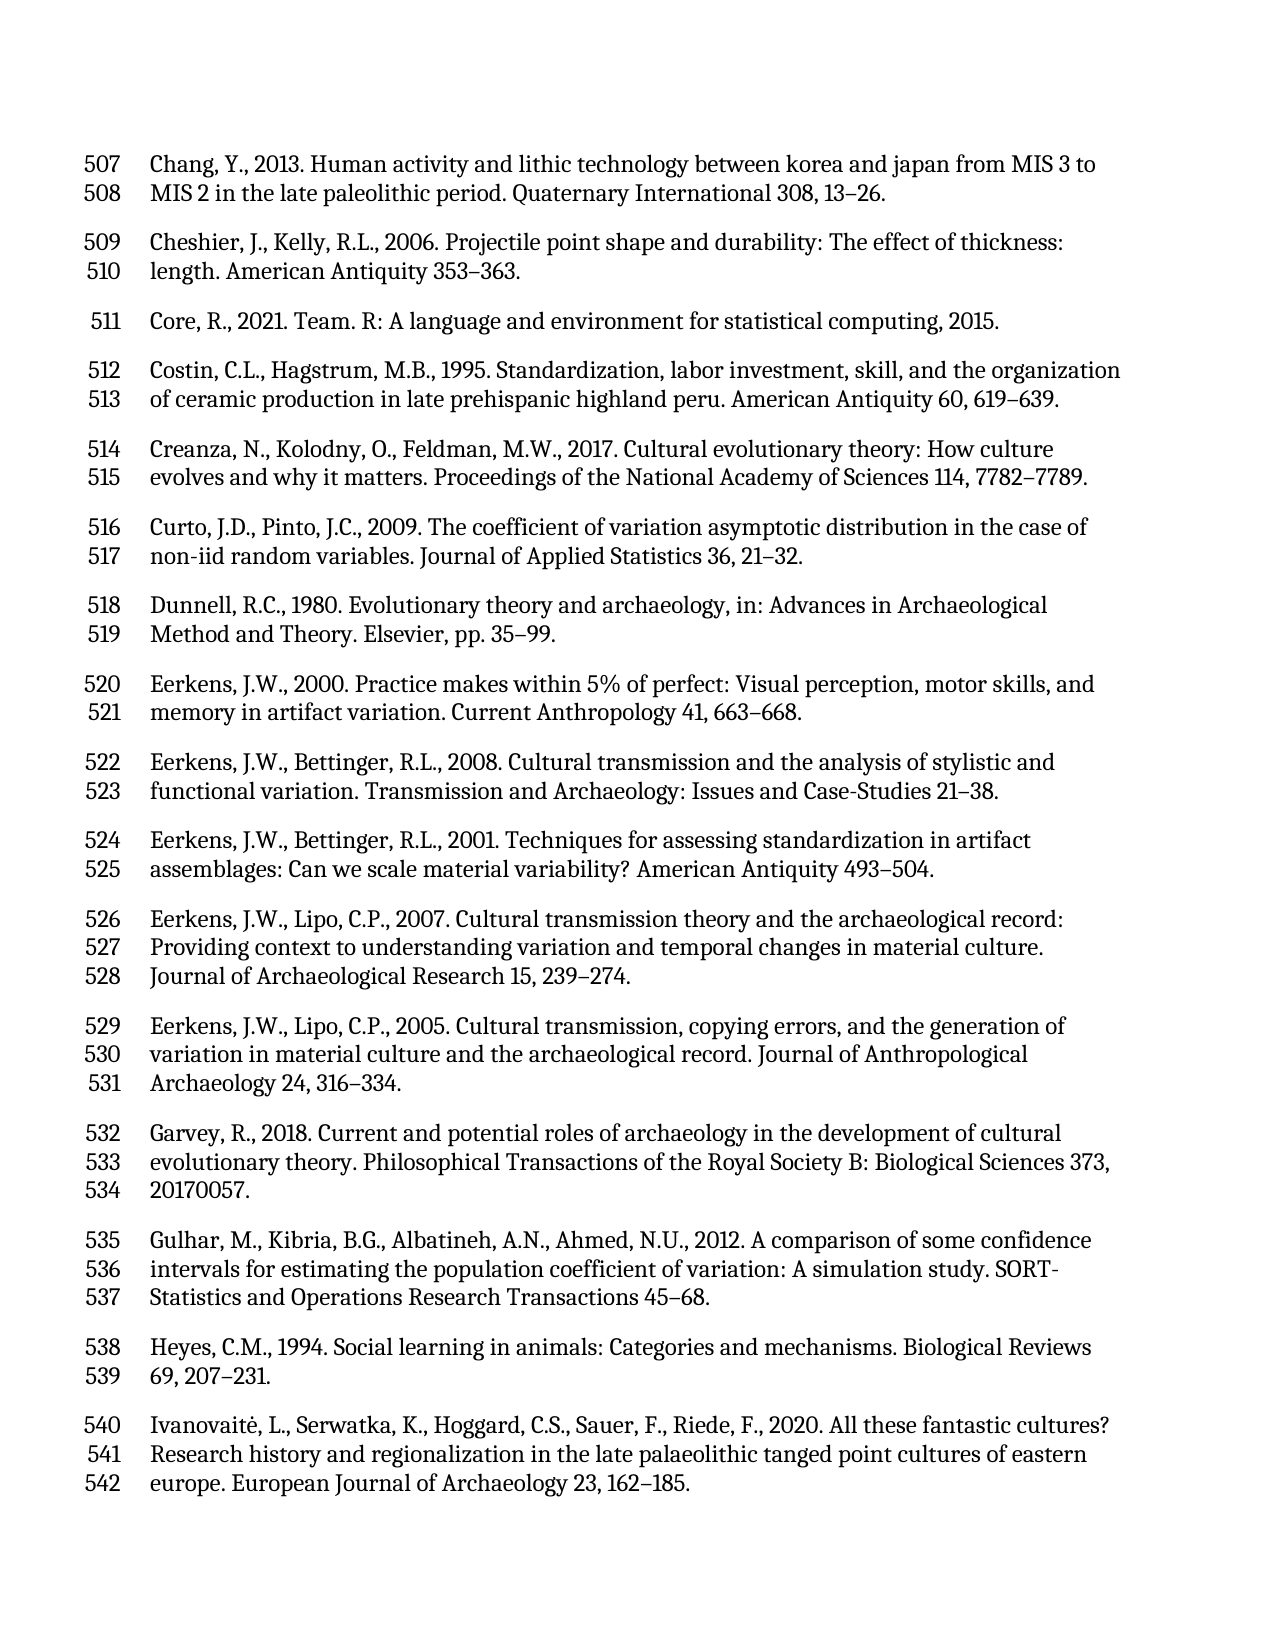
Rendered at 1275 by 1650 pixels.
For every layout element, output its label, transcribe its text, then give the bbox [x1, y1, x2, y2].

text Garvey, R., 2018. Current and potential roles of archaeology in the development of cultural evolutionary theory. Philosophical Transactions of the Royal Society B: Biological Sciences 373, 20170057. [150, 1119, 1125, 1205]
text Heyes, C.M., 1994. Social learning in animals: Categories and mechanisms. Biological Reviews 69, 207–231. [150, 1333, 1125, 1390]
text Dunnell, R.C., 1980. Evolutionary theory and archaeology, in: Advances in Archaeological Method and Theory. Elsevier, pp. 35–99. [150, 591, 1125, 649]
text Costin, C.L., Hagstrum, M.B., 1995. Standardization, labor investment, skill, and the organization of ceramic production in late prehispanic highland peru. American Antiquity 60, 619–639. [150, 356, 1125, 414]
text Eerkens, J.W., 2000. Practice makes within 5% of perfect: Visual perception, motor skills, and memory in artifact variation. Current Anthropology 41, 663–668. [150, 669, 1125, 727]
text Creanza, N., Kolodny, O., Feldman, M.W., 2017. Cultural evolutionary theory: How culture evolves and why it matters. Proceedings of the National Academy of Sciences 114, 7782–7789. [150, 434, 1125, 492]
text Eerkens, J.W., Bettinger, R.L., 2008. Cultural transmission and the analysis of stylistic and functional variation. Transmission and Archaeology: Issues and Case-Studies 21–38. [150, 748, 1125, 805]
text Eerkens, J.W., Bettinger, R.L., 2001. Techniques for assessing standardization in artifact assemblages: Can we scale material variability? American Antiquity 493–504. [150, 826, 1125, 884]
text Curto, J.D., Pinto, J.C., 2009. The coefficient of variation asymptotic distribution in the case of non-iid random variables. Journal of Applied Statistics 36, 21–32. [150, 513, 1125, 570]
text Ivanovaitė, L., Serwatka, K., Hoggard, C.S., Sauer, F., Riede, F., 2020. All these fantastic cultures? Research history and regionalization in the late palaeolithic tanged point cultures of eastern europe. European Journal of Archaeology 23, 162–185. [150, 1411, 1125, 1497]
text Gulhar, M., Kibria, B.G., Albatineh, A.N., Ahmed, N.U., 2012. A comparison of some confidence intervals for estimating the population coefficient of variation: A simulation study. SORT-Statistics and Operations Research Transactions 45–68. [150, 1226, 1125, 1312]
text Chang, Y., 2013. Human activity and lithic technology between korea and japan from MIS 3 to MIS 2 in the late paleolithic period. Quaternary International 308, 13–26. [150, 150, 1125, 207]
text Cheshier, J., Kelly, R.L., 2006. Projectile point shape and durability: The effect of thickness: length. American Antiquity 353–363. [150, 228, 1125, 286]
text Eerkens, J.W., Lipo, C.P., 2007. Cultural transmission theory and the archaeological record: Providing context to understanding variation and temporal changes in material culture. Journal of Archaeological Research 15, 239–274. [150, 904, 1125, 991]
text Core, R., 2021. Team. R: A language and environment for statistical computing, 2015. [150, 307, 1125, 335]
text Eerkens, J.W., Lipo, C.P., 2005. Cultural transmission, copying errors, and the generation of variation in material culture and the archaeological record. Journal of Anthropological Archaeology 24, 316–334. [150, 1012, 1125, 1098]
